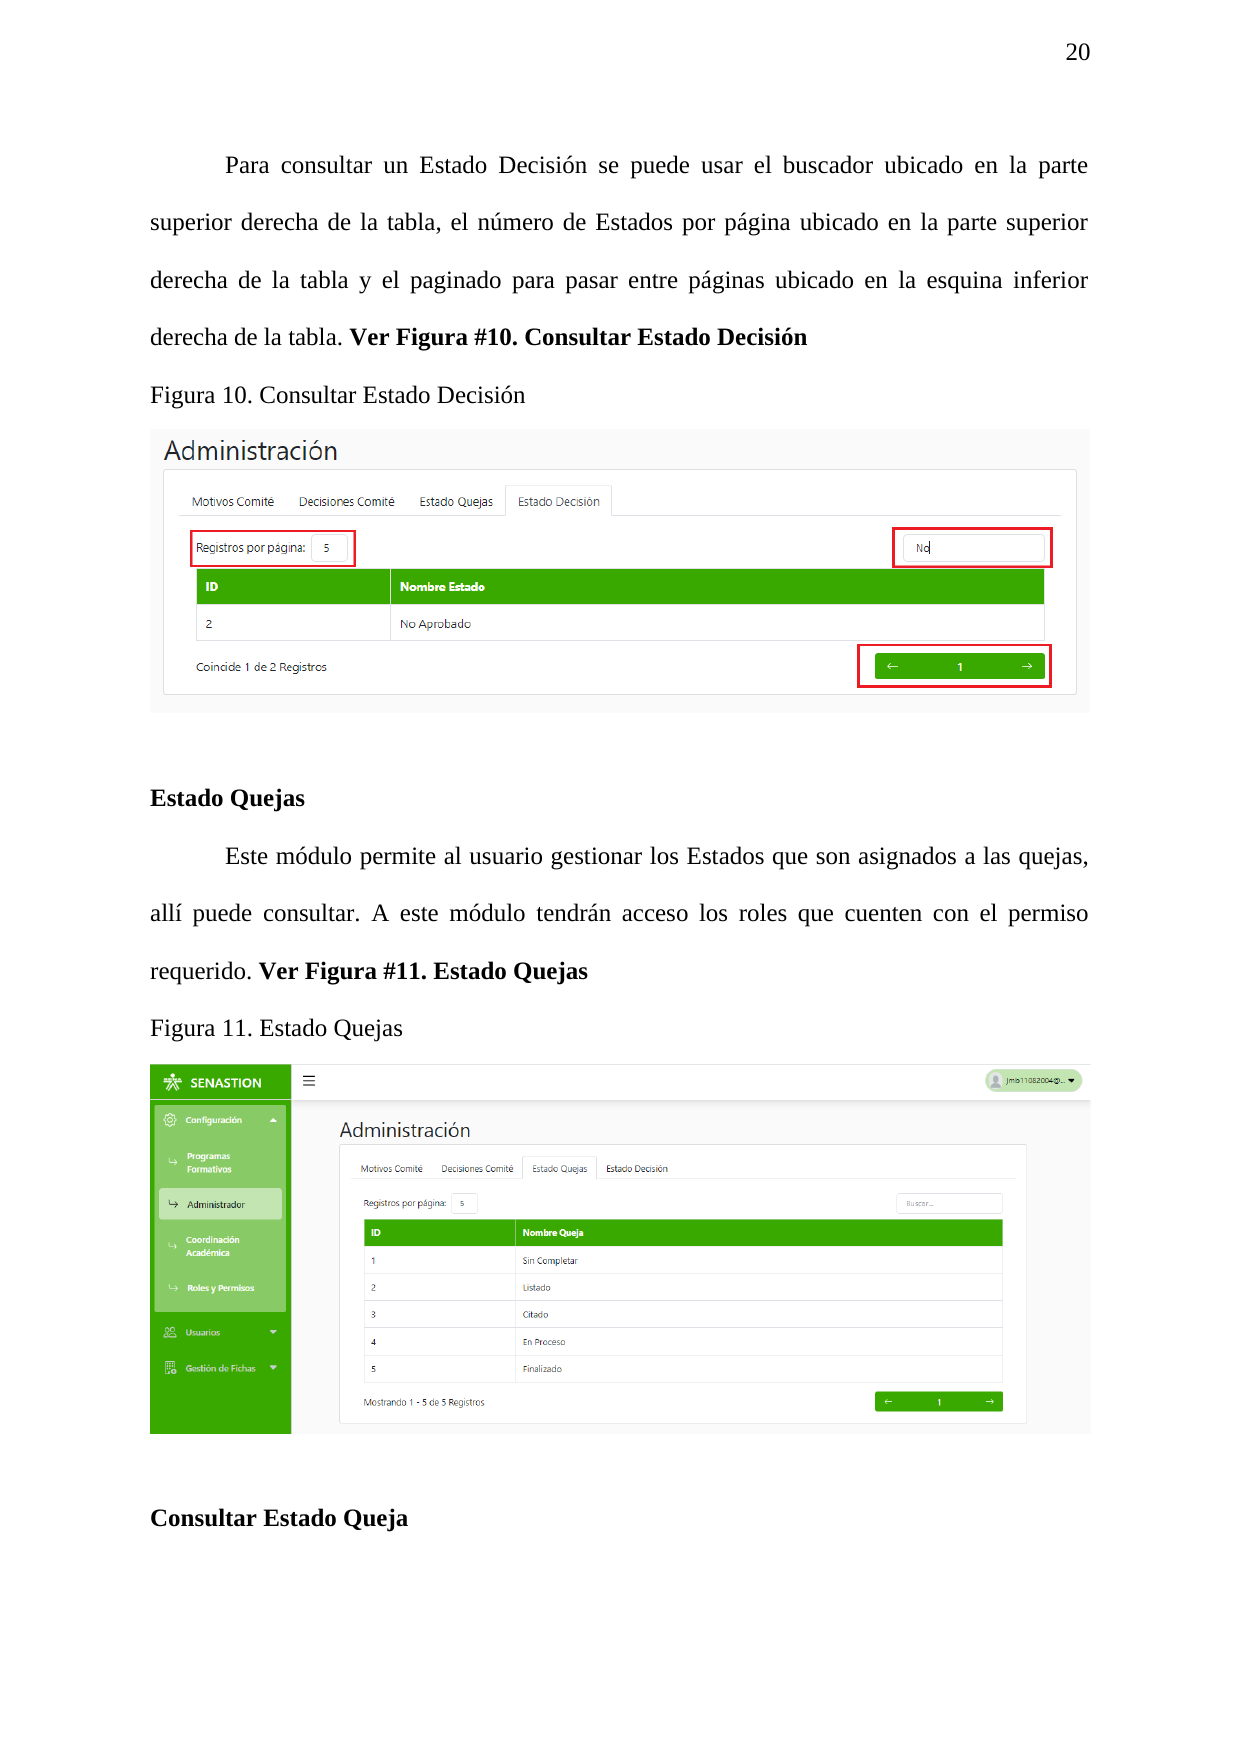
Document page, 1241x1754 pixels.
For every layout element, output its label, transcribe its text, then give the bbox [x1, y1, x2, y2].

picture [150, 1062, 1091, 1434]
text Figura 10. Consultar Estado Decisión [150, 380, 1090, 409]
text Figura 11. Estado Quejas [150, 1013, 1090, 1042]
picture [150, 429, 1091, 713]
subtitle Consultar Estado Queja [150, 1503, 1090, 1532]
subtitle Estado Quejas [150, 783, 1090, 812]
text Para consultar un Estado Decisión se puede usar el buscador ubicado en la parte superior derecha de la tabla, el número de Estados por página ubicado en la parte superior derecha de la tabla y el paginado para pasar entre páginas ubicado en la esquina inferior derecha de la tabla. Ver Figura #10. Consultar Estado Decisión [150, 150, 1090, 351]
text Este módulo permite al usuario gestionar los Estados que son asignados a las quejas, allí puede consultar. A este módulo tendrán acceso los roles que cuenten con el permiso requerido. Ver Figura #11. Estado Quejas [150, 841, 1090, 984]
